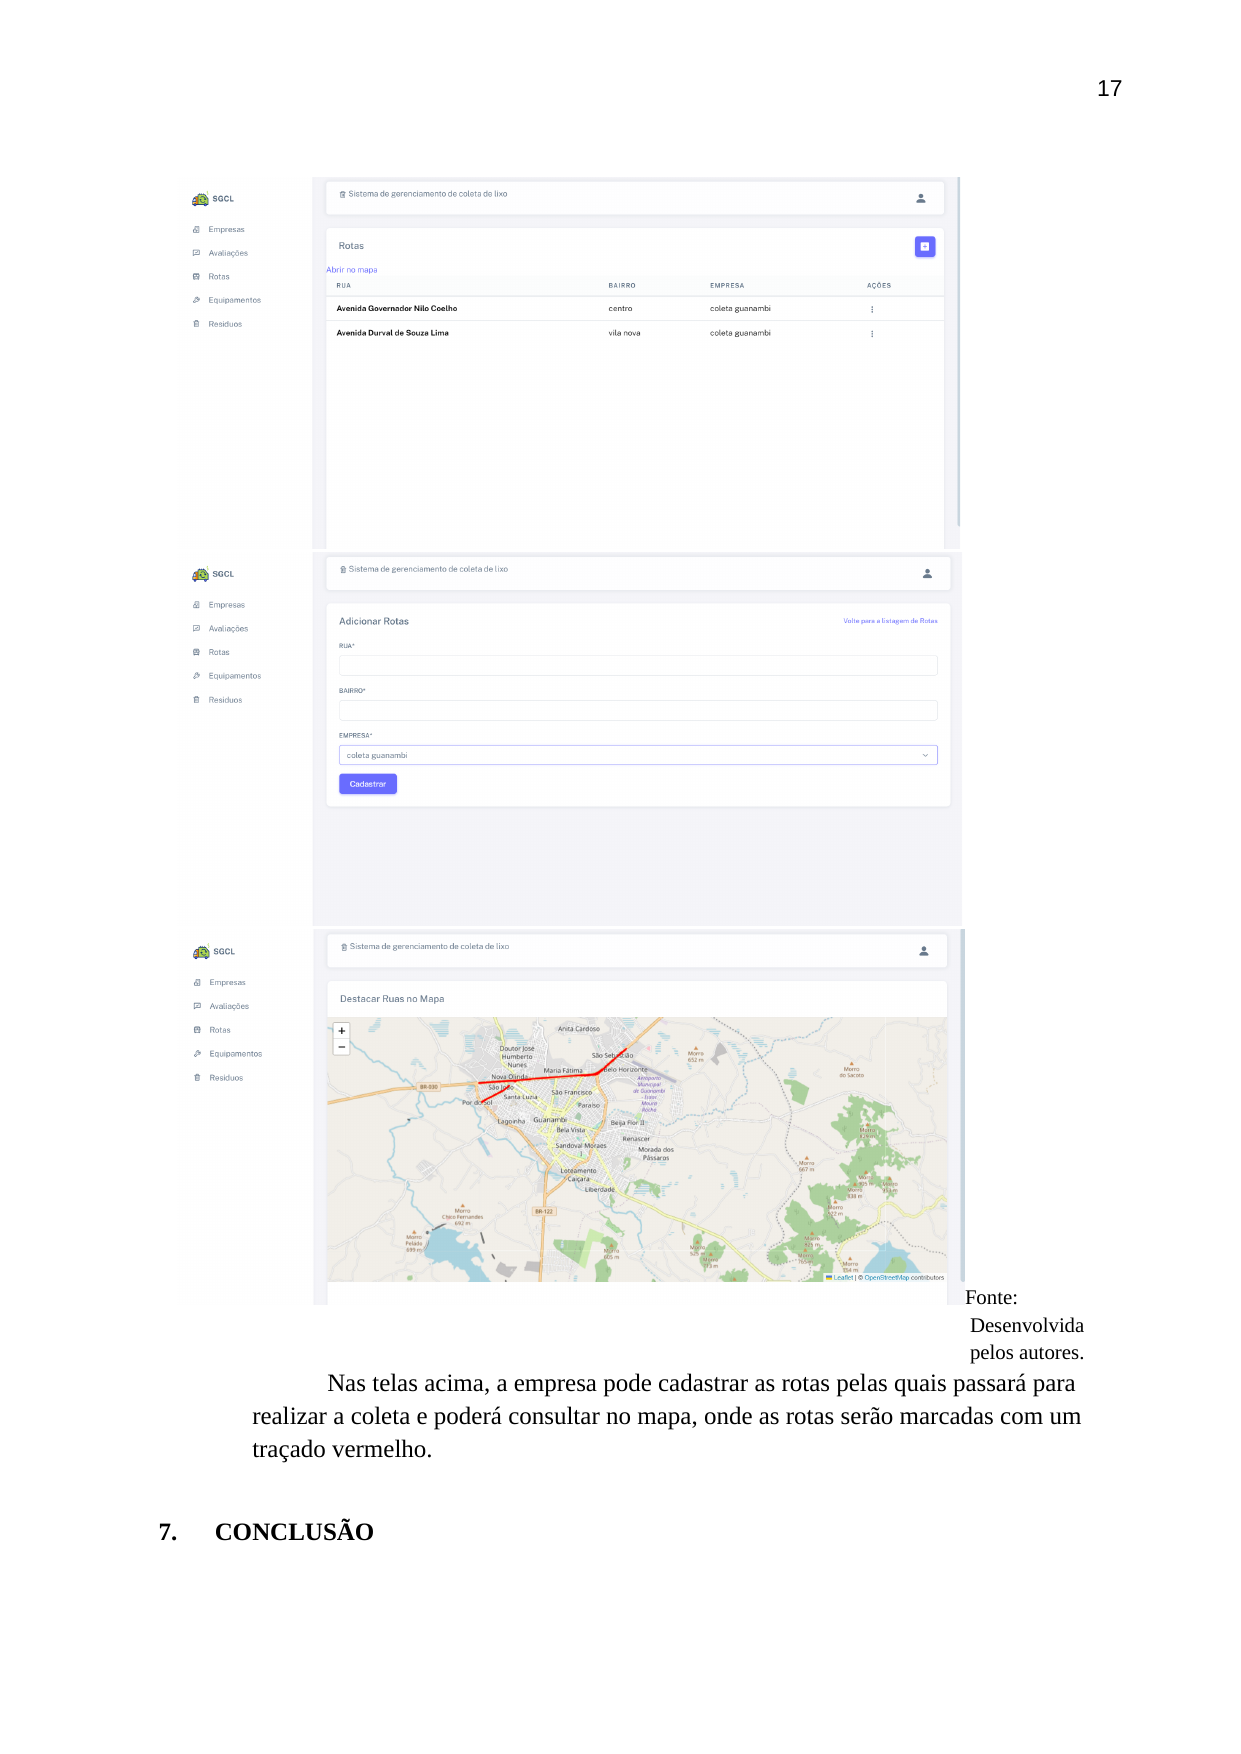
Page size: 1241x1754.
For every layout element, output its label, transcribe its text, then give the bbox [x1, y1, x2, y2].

text Desenvolvida [702, 1313, 1122, 1337]
picture [177, 552, 963, 926]
text pelos autores. [702, 1340, 1122, 1364]
subtitle CONCLUSÃO [177, 1517, 1122, 1546]
text Nas telas acima, a empresa pode cadastrar as rotas pelas quais passará para realizar a coleta e poderá consultar no mapa, onde as rotas serão marcadas com um traçado vermelho. [252, 1368, 1122, 1463]
picture [177, 929, 965, 1305]
picture [177, 177, 961, 549]
